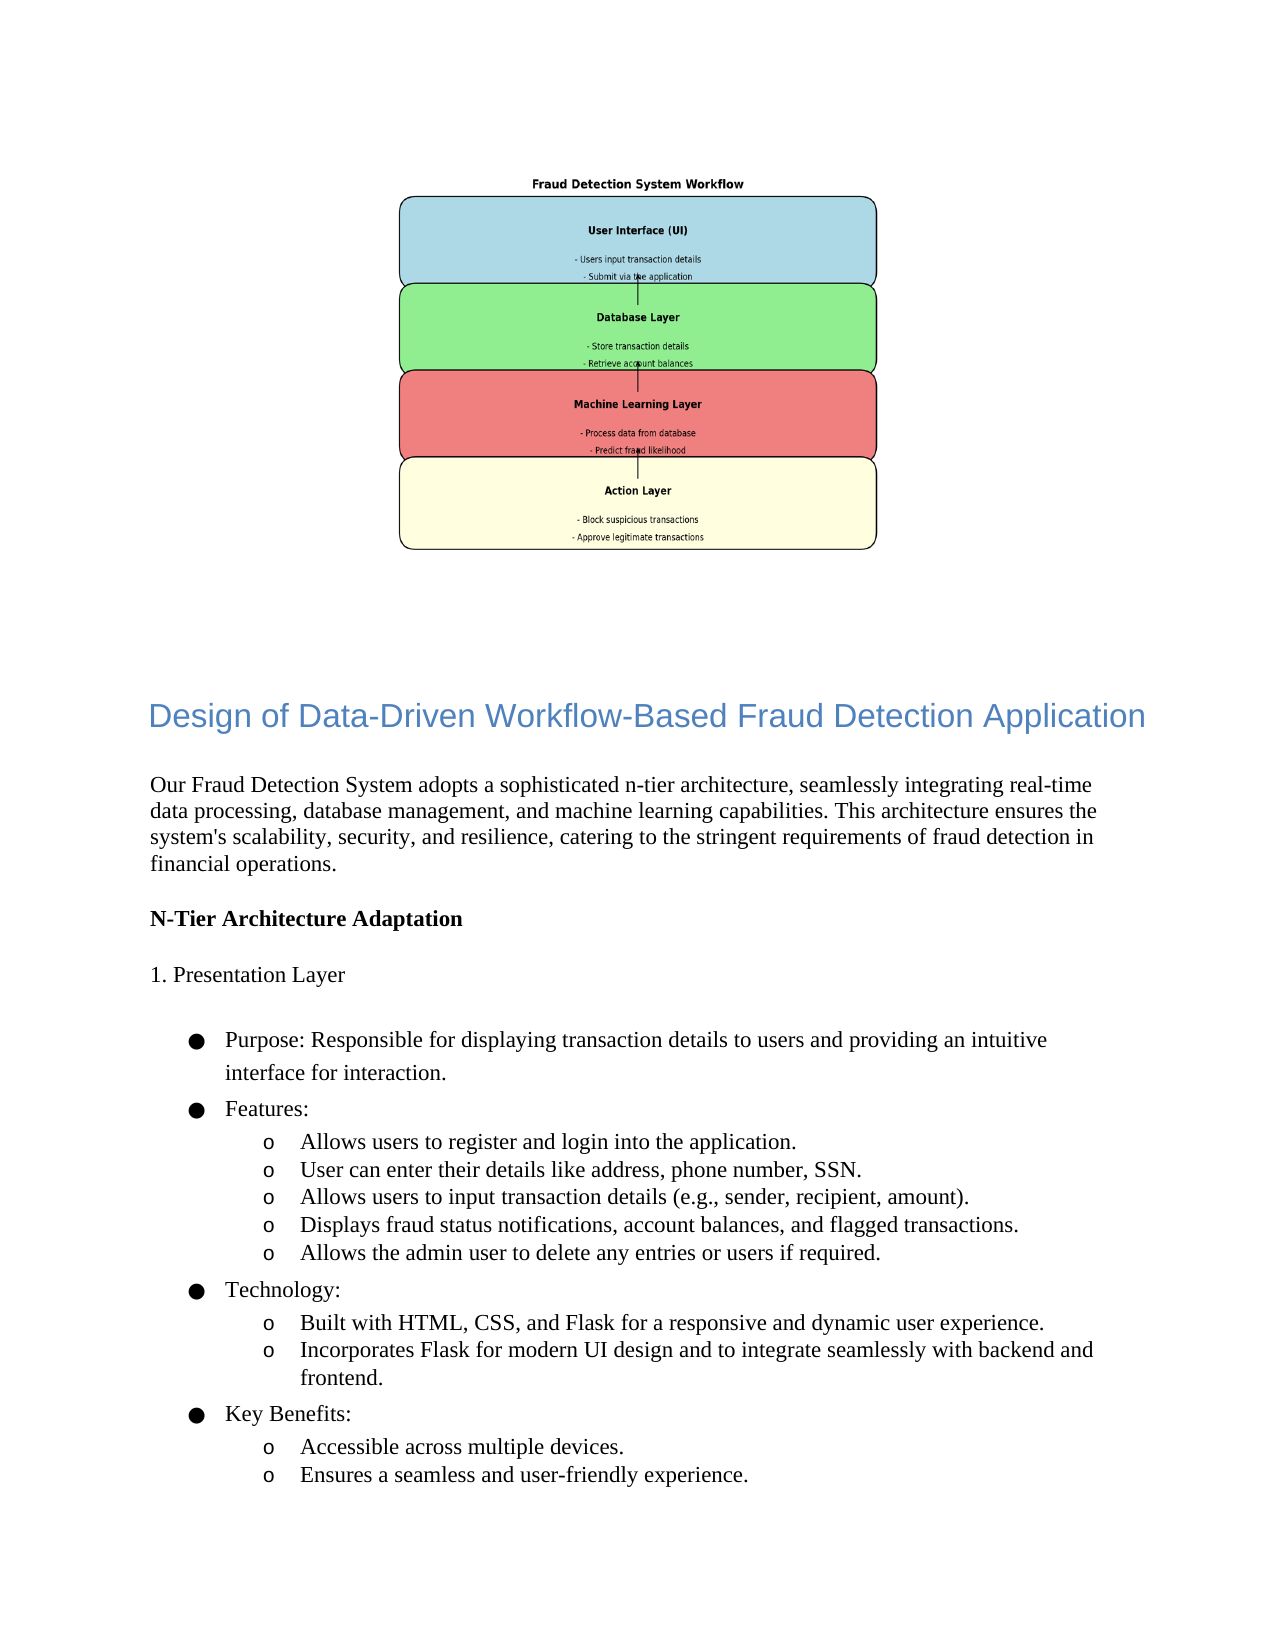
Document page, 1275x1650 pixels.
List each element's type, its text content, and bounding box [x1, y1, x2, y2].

text Our Fraud Detection System adopts a sophisticated n-tier architecture, seamlessly integrating real-time data processing, database management, and machine learning capabilities. This architecture ensures the system's scalability, security, and resilience, catering to the stringent requirements of fraud detection in financial operations. [150, 715, 1125, 876]
list Displays fraud status notifications, account balances, and flagged transactions. [262, 1211, 1125, 1238]
list Technology: [187, 1266, 1125, 1309]
list Built with HTML, CSS, and Flask for a responsive and dynamic user experience. [262, 1309, 1125, 1336]
list Key Benefits: [187, 1390, 1125, 1433]
list Allows users to input transaction details (e.g., sender, recipient, amount). [262, 1183, 1125, 1211]
list Incorporates Flask for modern UI design and to integrate seamlessly with backend and frontend. [262, 1336, 1125, 1390]
list Ensures a seamless and user-friendly experience. [262, 1461, 1125, 1488]
list Allows the admin user to delete any entries or users if required. [262, 1238, 1125, 1266]
text N-Tier Architecture Adaptation [150, 905, 1125, 932]
picture [299, 150, 976, 581]
list Accessible across multiple devices. [262, 1433, 1125, 1461]
list Features: [187, 1085, 1125, 1128]
list Purpose: Responsible for displaying transaction details to users and providing an intuitive interface for interaction. [187, 1016, 1125, 1085]
list Allows users to register and login into the application. [262, 1128, 1125, 1156]
text 1. Presentation Layer [150, 961, 1125, 987]
list User can enter their details like address, phone number, SSN. [262, 1156, 1125, 1183]
